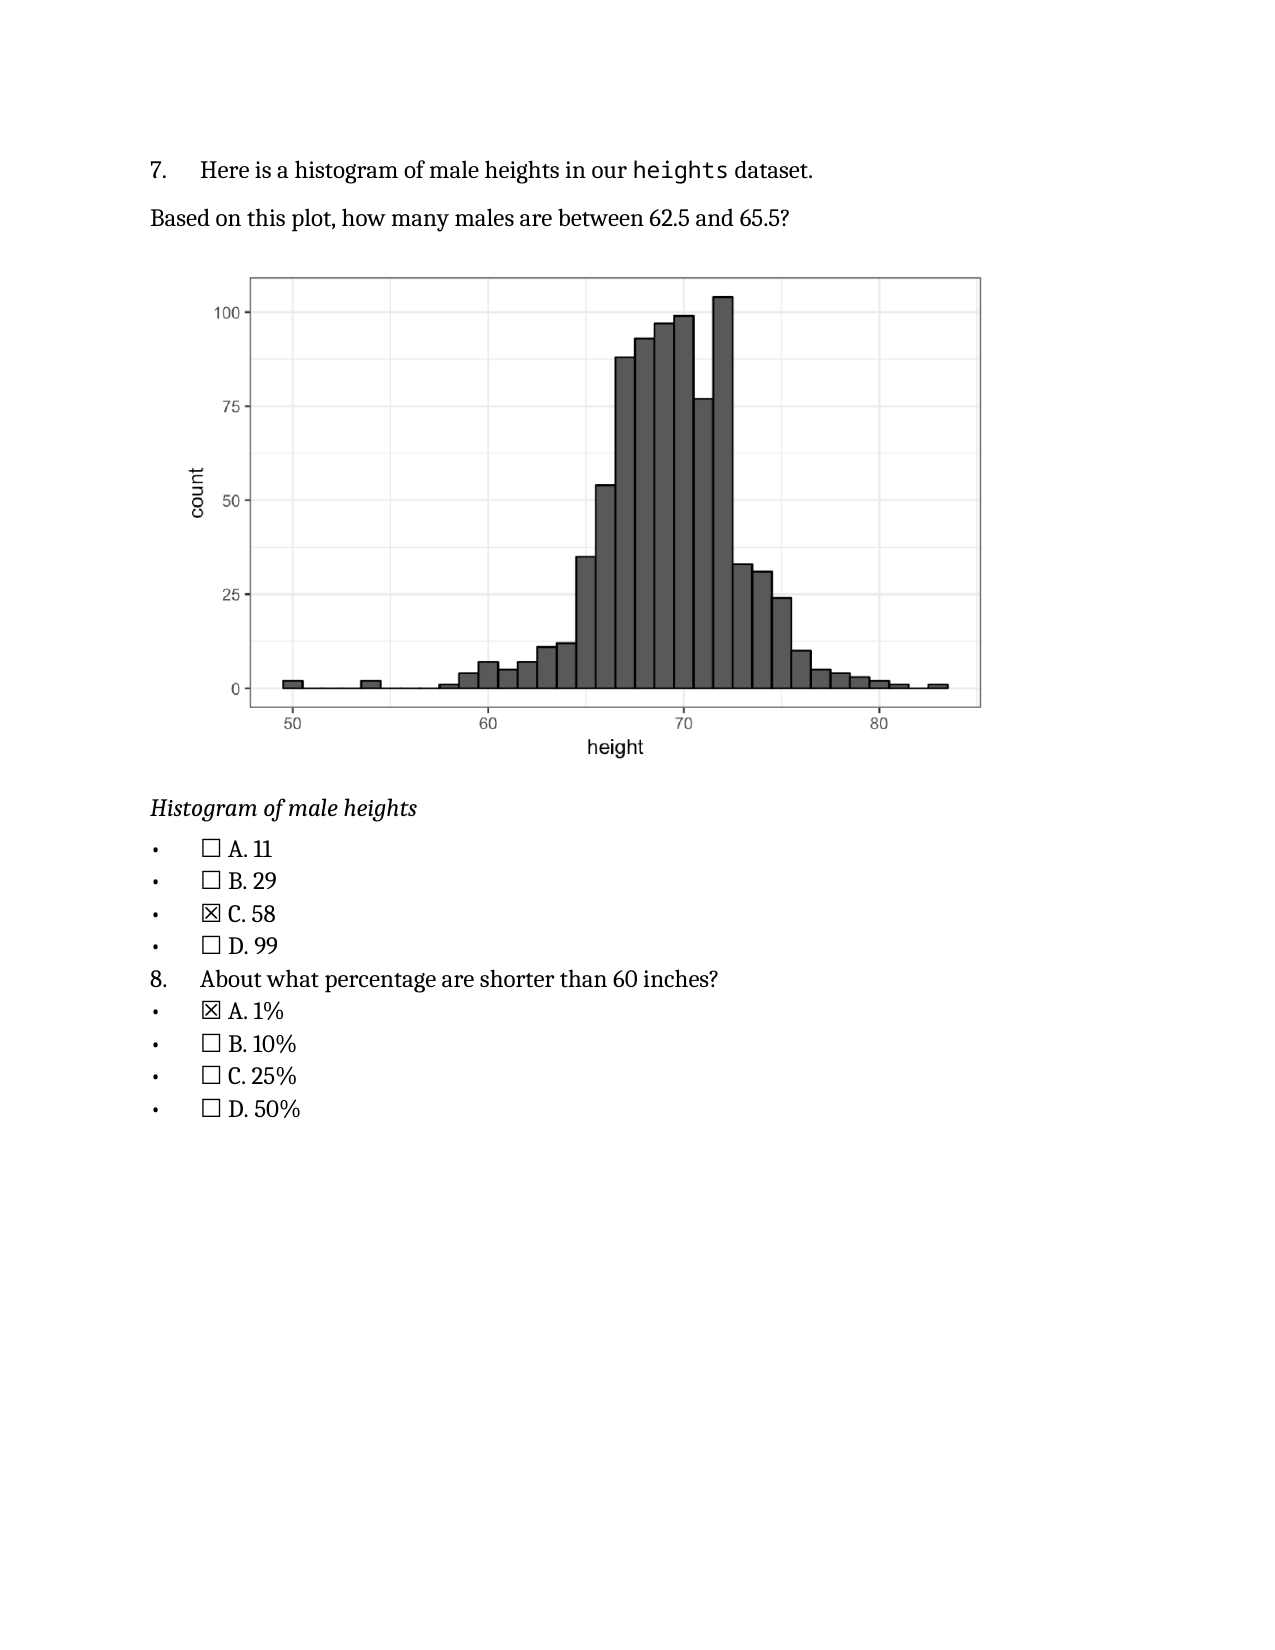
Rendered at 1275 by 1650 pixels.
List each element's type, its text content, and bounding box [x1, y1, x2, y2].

list ☒ C. 58 [150, 900, 1125, 928]
list Here is a histogram of male heights in our heights dataset. [150, 154, 1125, 185]
list ☐ C. 25% [150, 1062, 1125, 1091]
text Histogram of male heights [150, 793, 1125, 822]
list About what percentage are shorter than 60 inches? [150, 965, 1125, 993]
list ☐ B. 10% [150, 1030, 1125, 1058]
picture [168, 251, 1035, 773]
list ☐ B. 29 [150, 867, 1125, 896]
list ☐ D. 50% [150, 1095, 1125, 1123]
list ☐ D. 99 [150, 932, 1125, 961]
list ☐ A. 11 [150, 835, 1125, 863]
list ☒ A. 1% [150, 997, 1125, 1026]
text Based on this plot, how many males are between 62.5 and 65.5? [150, 204, 1125, 232]
